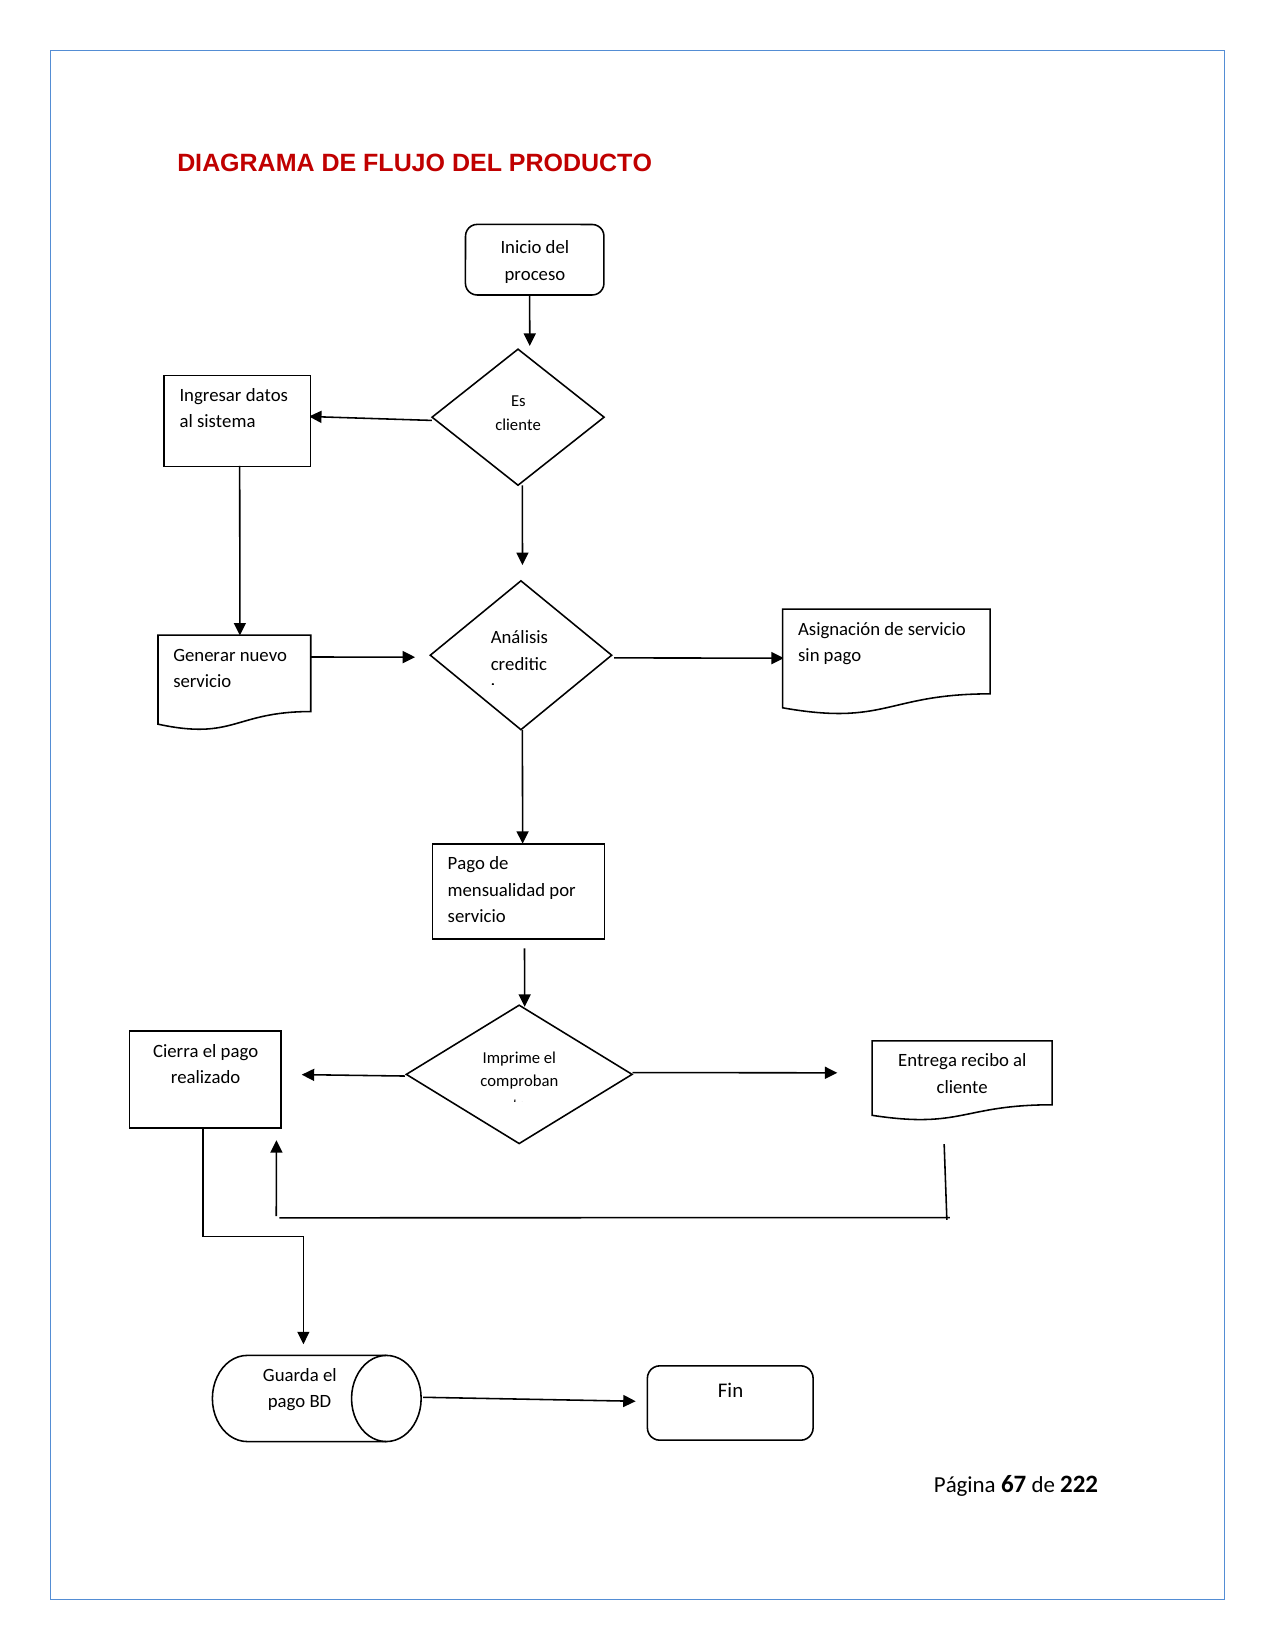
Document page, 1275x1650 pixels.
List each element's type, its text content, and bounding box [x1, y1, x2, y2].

text DIAGRAMA DE FLUJO DEL PRODUCTO [177, 148, 1098, 176]
